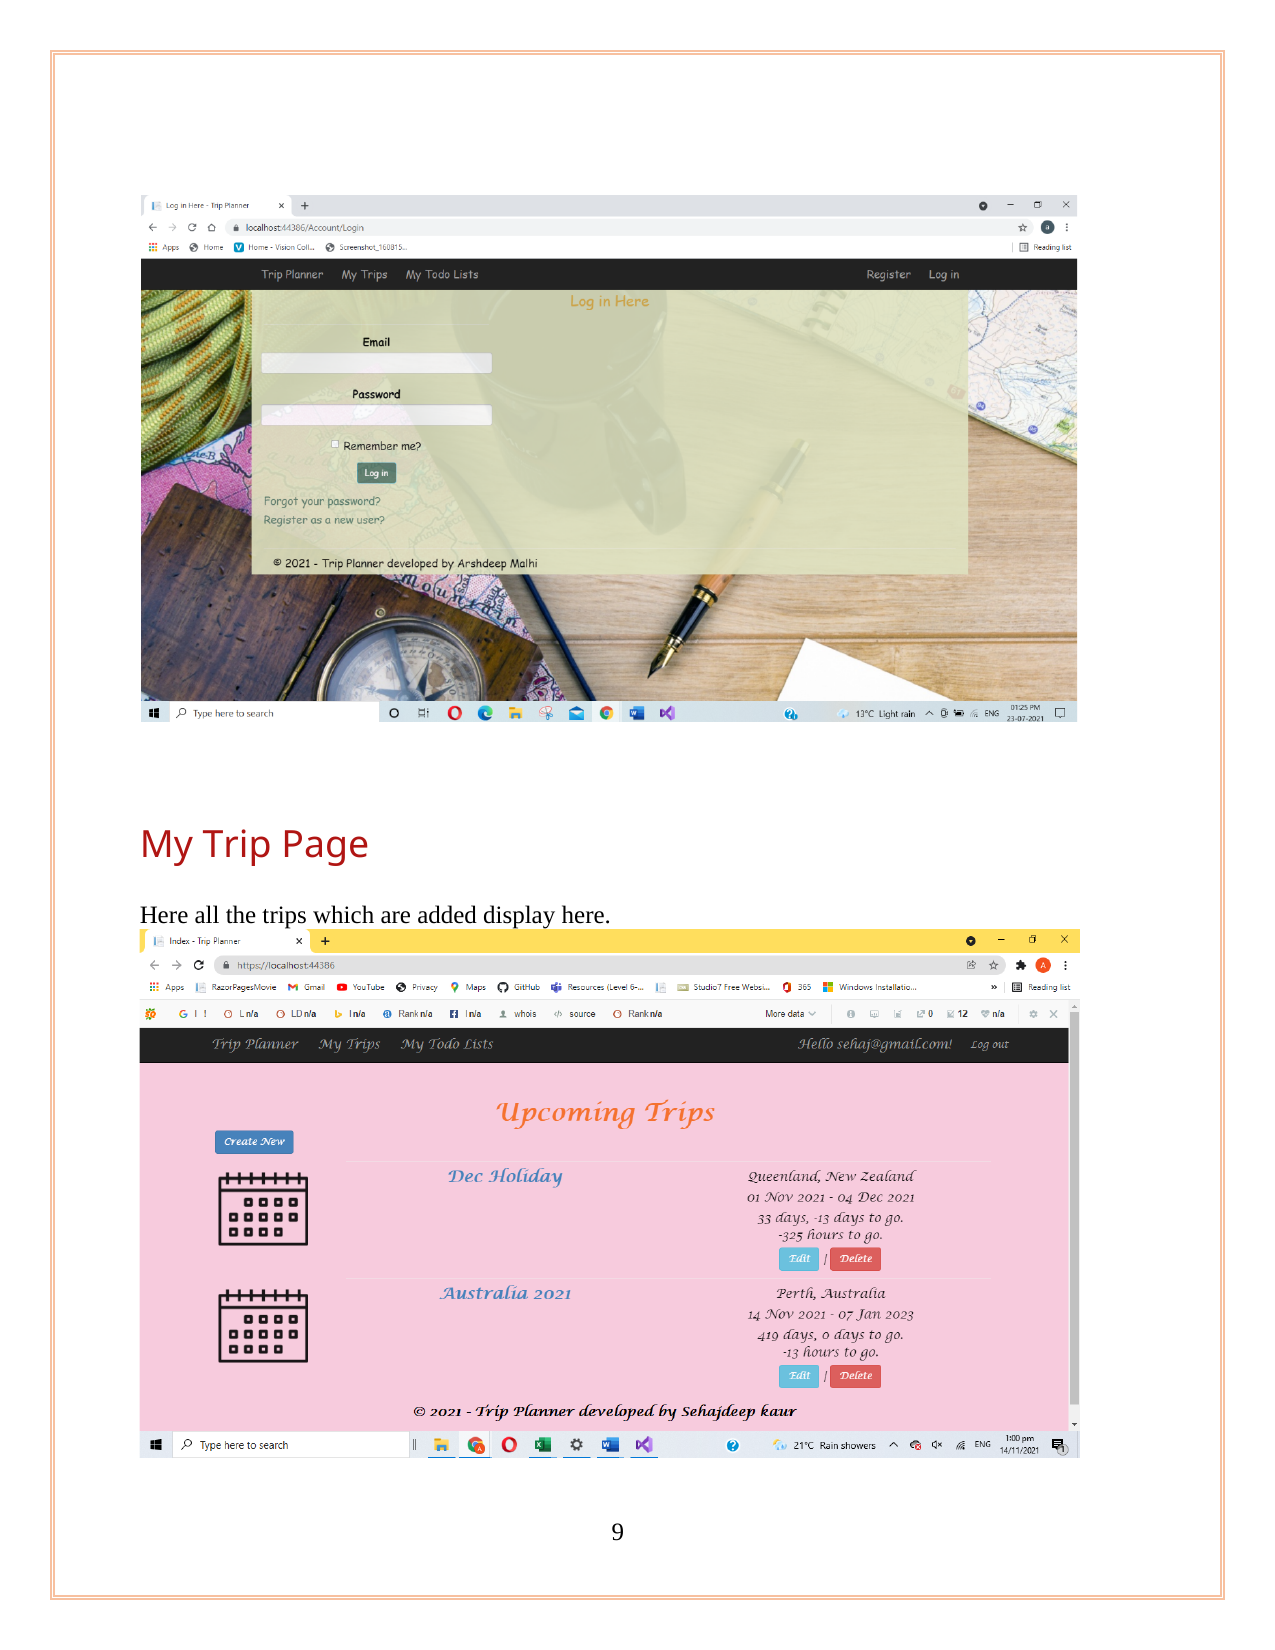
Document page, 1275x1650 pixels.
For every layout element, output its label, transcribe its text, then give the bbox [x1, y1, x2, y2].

text Here all the trips which are added display here. [139, 823, 1096, 852]
picture [139, 195, 1077, 721]
picture [139, 852, 1080, 1381]
